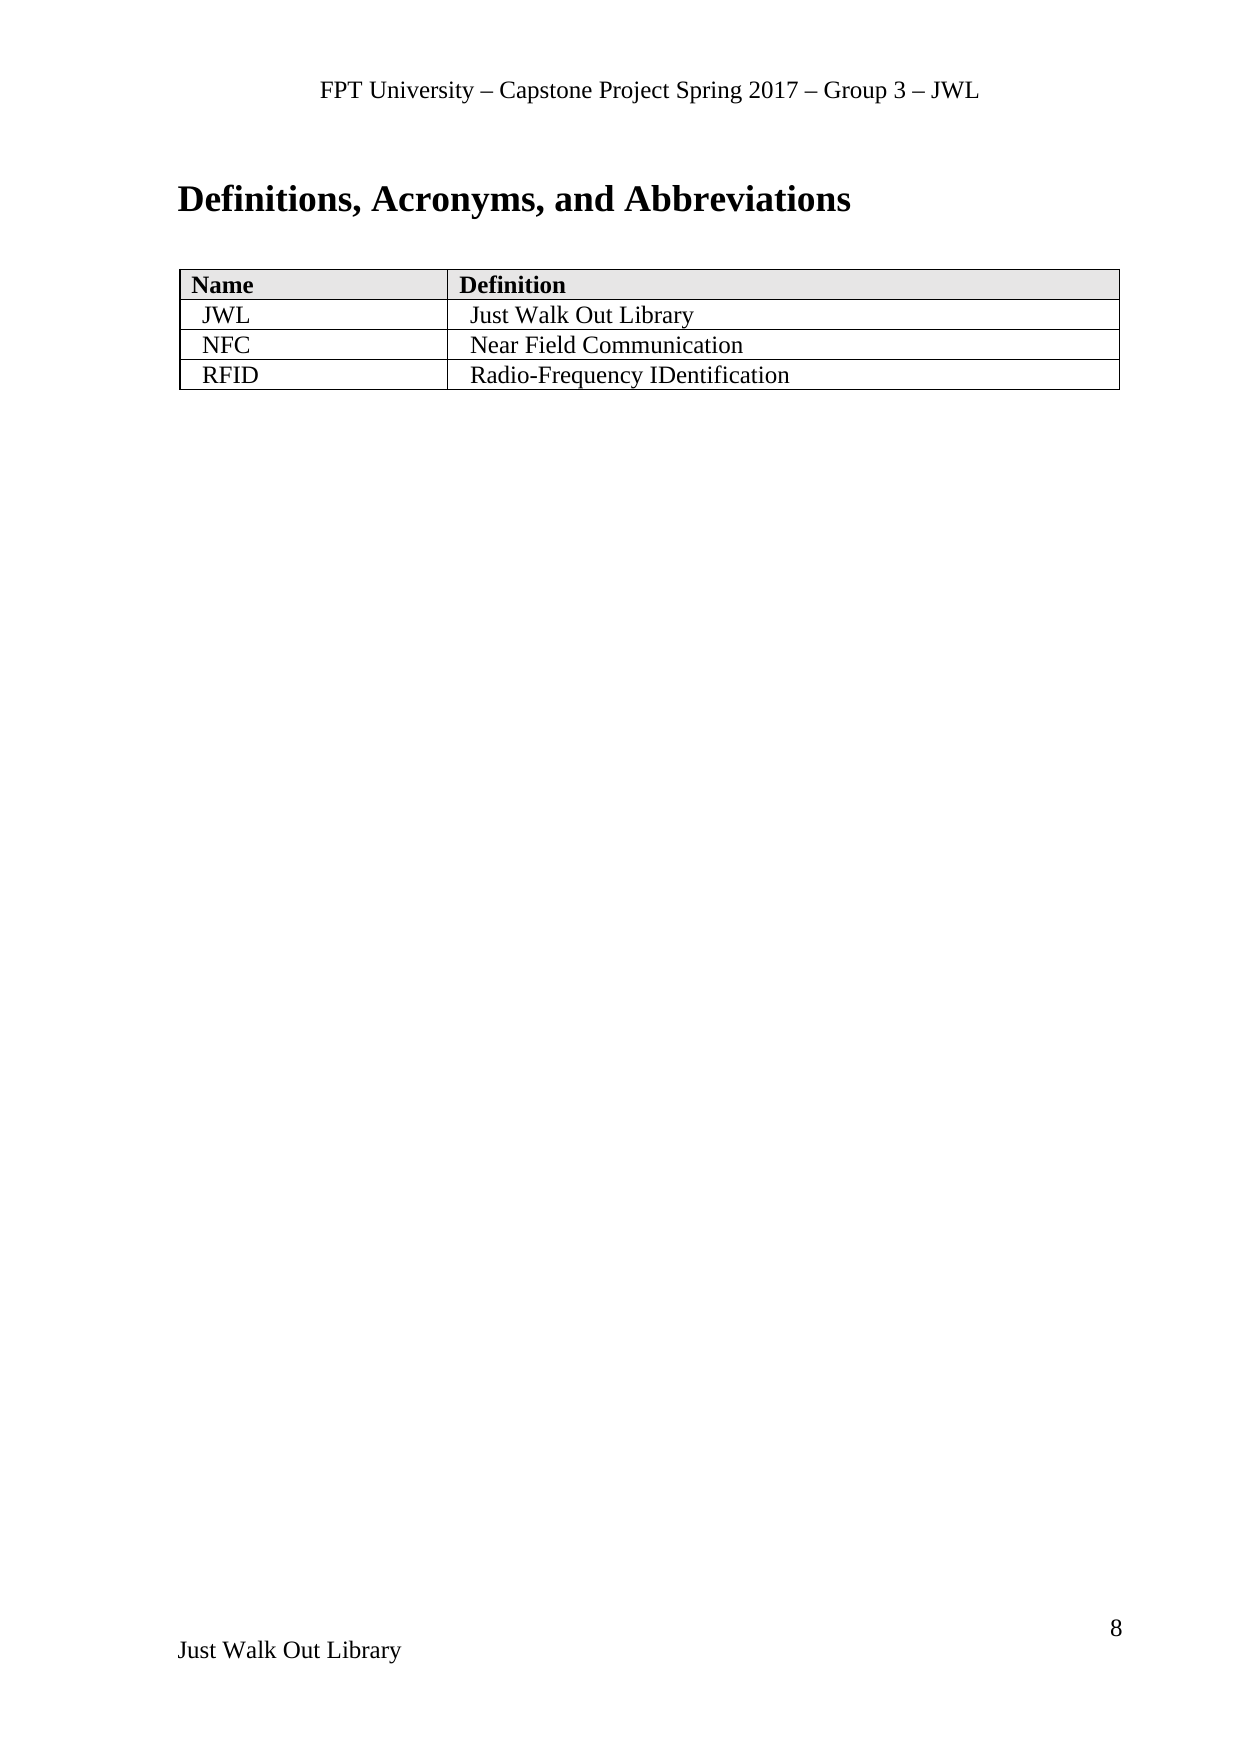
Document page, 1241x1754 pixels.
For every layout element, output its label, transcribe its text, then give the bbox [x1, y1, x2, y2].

table_header Name [181, 270, 447, 299]
subtitle Definitions, Acronyms, and Abbreviations [177, 176, 1122, 219]
table_cell Just Walk Out Library [448, 300, 1119, 329]
table_cell NFC [181, 330, 447, 359]
table_cell RFID [181, 360, 447, 389]
table_cell JWL [181, 300, 447, 329]
table_cell Radio-Frequency IDentification [448, 360, 1119, 389]
table_cell Near Field Communication [448, 330, 1119, 359]
table_header Definition [448, 270, 1119, 299]
